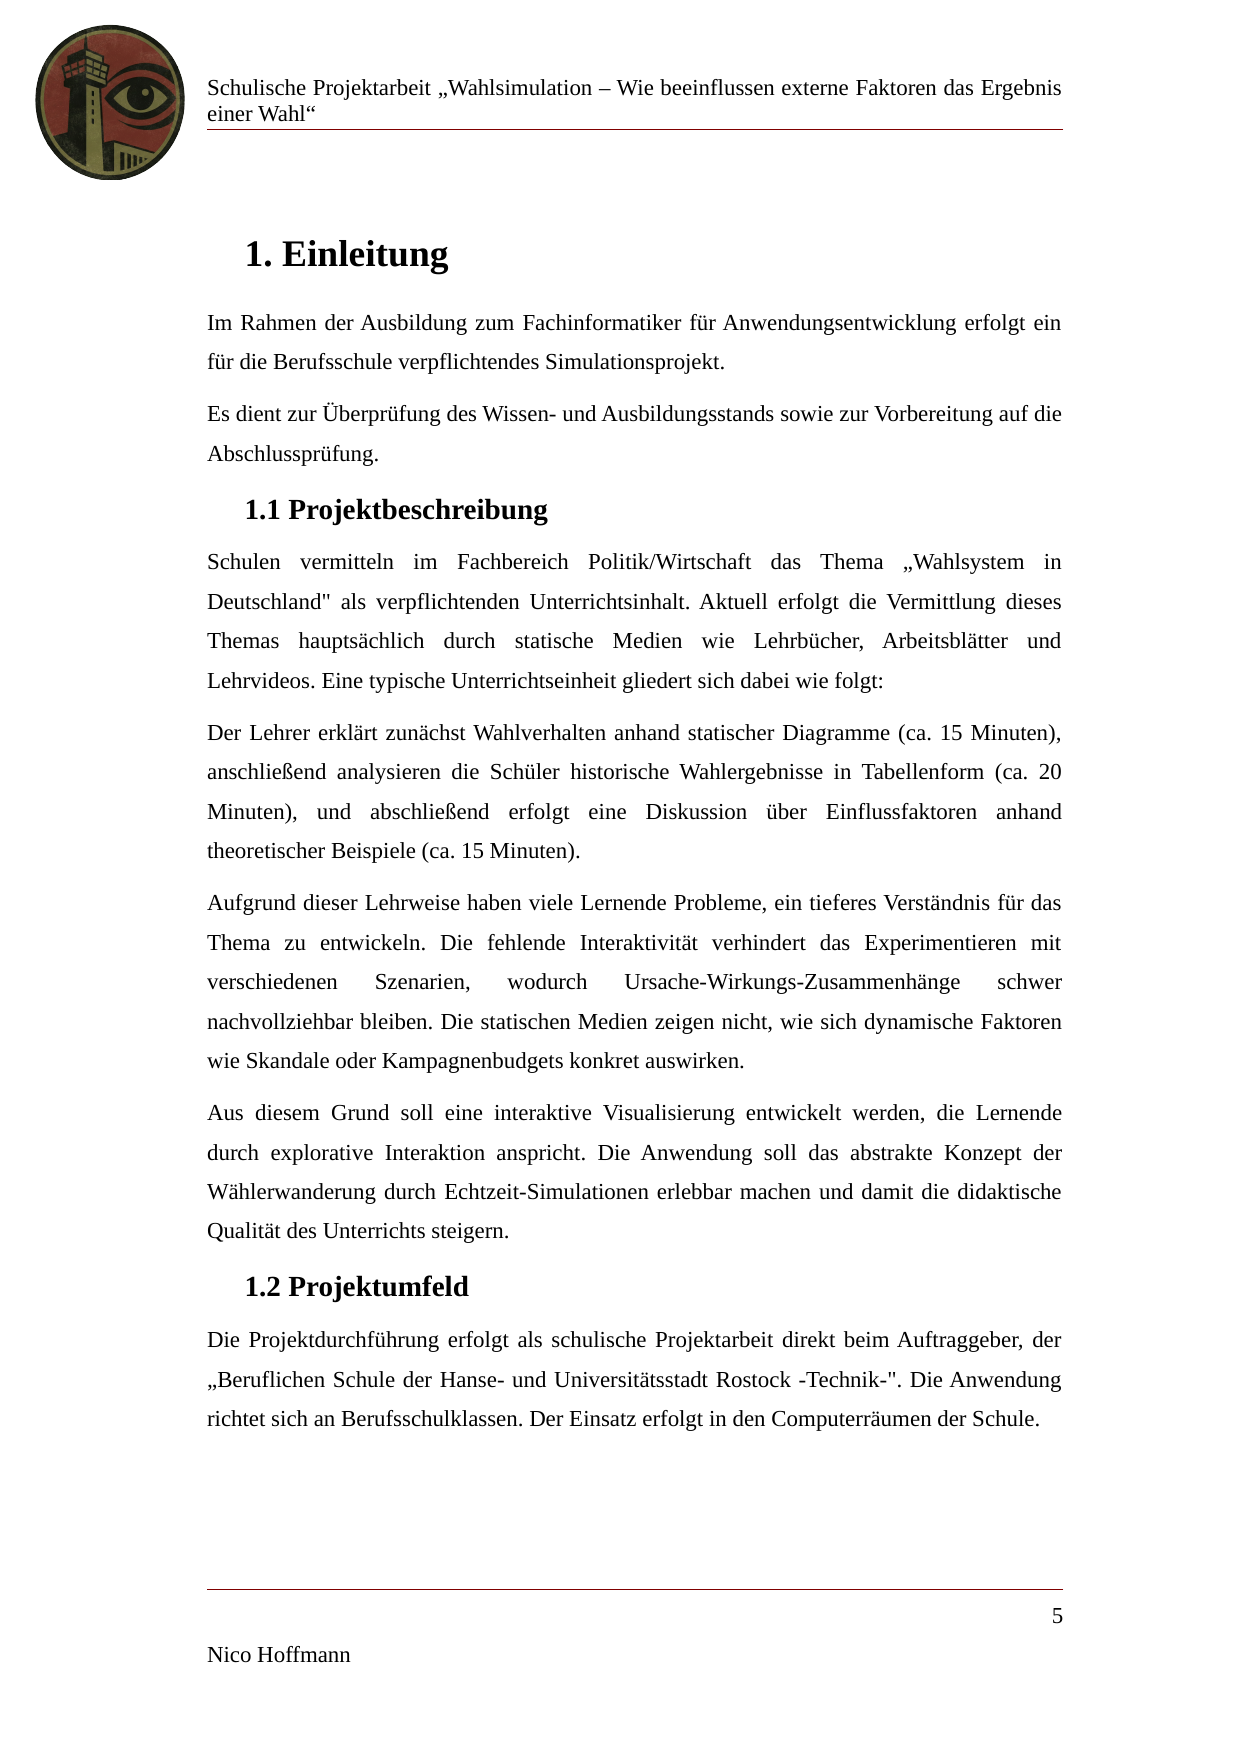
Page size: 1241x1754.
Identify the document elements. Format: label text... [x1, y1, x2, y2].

subtitle Einleitung [244, 232, 1063, 275]
text Schulen vermitteln im Fachbereich Politik/Wirtschaft das Thema „Wahlsystem in Deutschland" als verpflichtenden Unterrichtsinhalt. Aktuell erfolgt die Vermittlung dieses Themas hauptsächlich durch statische Medien wie Lehrbücher, Arbeitsblätter und Lehrvideos. Eine typische Unterrichtseinheit gliedert sich dabei wie folgt: [207, 548, 1063, 693]
text Im Rahmen der Ausbildung zum Fachinformatiker für Anwendungsentwicklung erfolgt ein für die Berufsschule verpflichtendes Simulationsprojekt. [207, 309, 1063, 375]
subtitle Projektumfeld [244, 1269, 1063, 1303]
text Der Lehrer erklärt zunächst Wahlverhalten anhand statischer Diagramme (ca. 15 Minuten), anschließend analysieren die Schüler historische Wahlergebnisse in Tabellenform (ca. 20 Minuten), und abschließend erfolgt eine Diskussion über Einflussfaktoren anhand theoretischer Beispiele (ca. 15 Minuten). [207, 719, 1063, 864]
text Aus diesem Grund soll eine interaktive Visualisierung entwickelt werden, die Lernende durch explorative Interaktion anspricht. Die Anwendung soll das abstrakte Konzept der Wählerwanderung durch Echtzeit-Simulationen erlebbar machen und damit die didaktische Qualität des Unterrichts steigern. [207, 1099, 1063, 1244]
picture [31, 23, 185, 180]
text Aufgrund dieser Lehrweise haben viele Lernende Probleme, ein tieferes Verständnis für das Thema zu entwickeln. Die fehlende Interaktivität verhindert das Experimentieren mit verschiedenen Szenarien, wodurch Ursache-Wirkungs-Zusammenhänge schwer nachvollziehbar bleiben. Die statischen Medien zeigen nicht, wie sich dynamische Faktoren wie Skandale oder Kampagnenbudgets konkret auswirken. [207, 889, 1063, 1073]
subtitle Projektbeschreibung [244, 492, 1063, 525]
text Die Projektdurchführung erfolgt als schulische Projektarbeit direkt beim Auftraggeber, der „Beruflichen Schule der Hanse- und Universitätsstadt Rostock -Technik-". Die Anwendung richtet sich an Berufsschulklassen. Der Einsatz erfolgt in den Computerräumen der Schule. [207, 1326, 1063, 1431]
text Es dient zur Überprüfung des Wissen- und Ausbildungsstands sowie zur Vorbereitung auf die Abschlussprüfung. [207, 400, 1063, 466]
